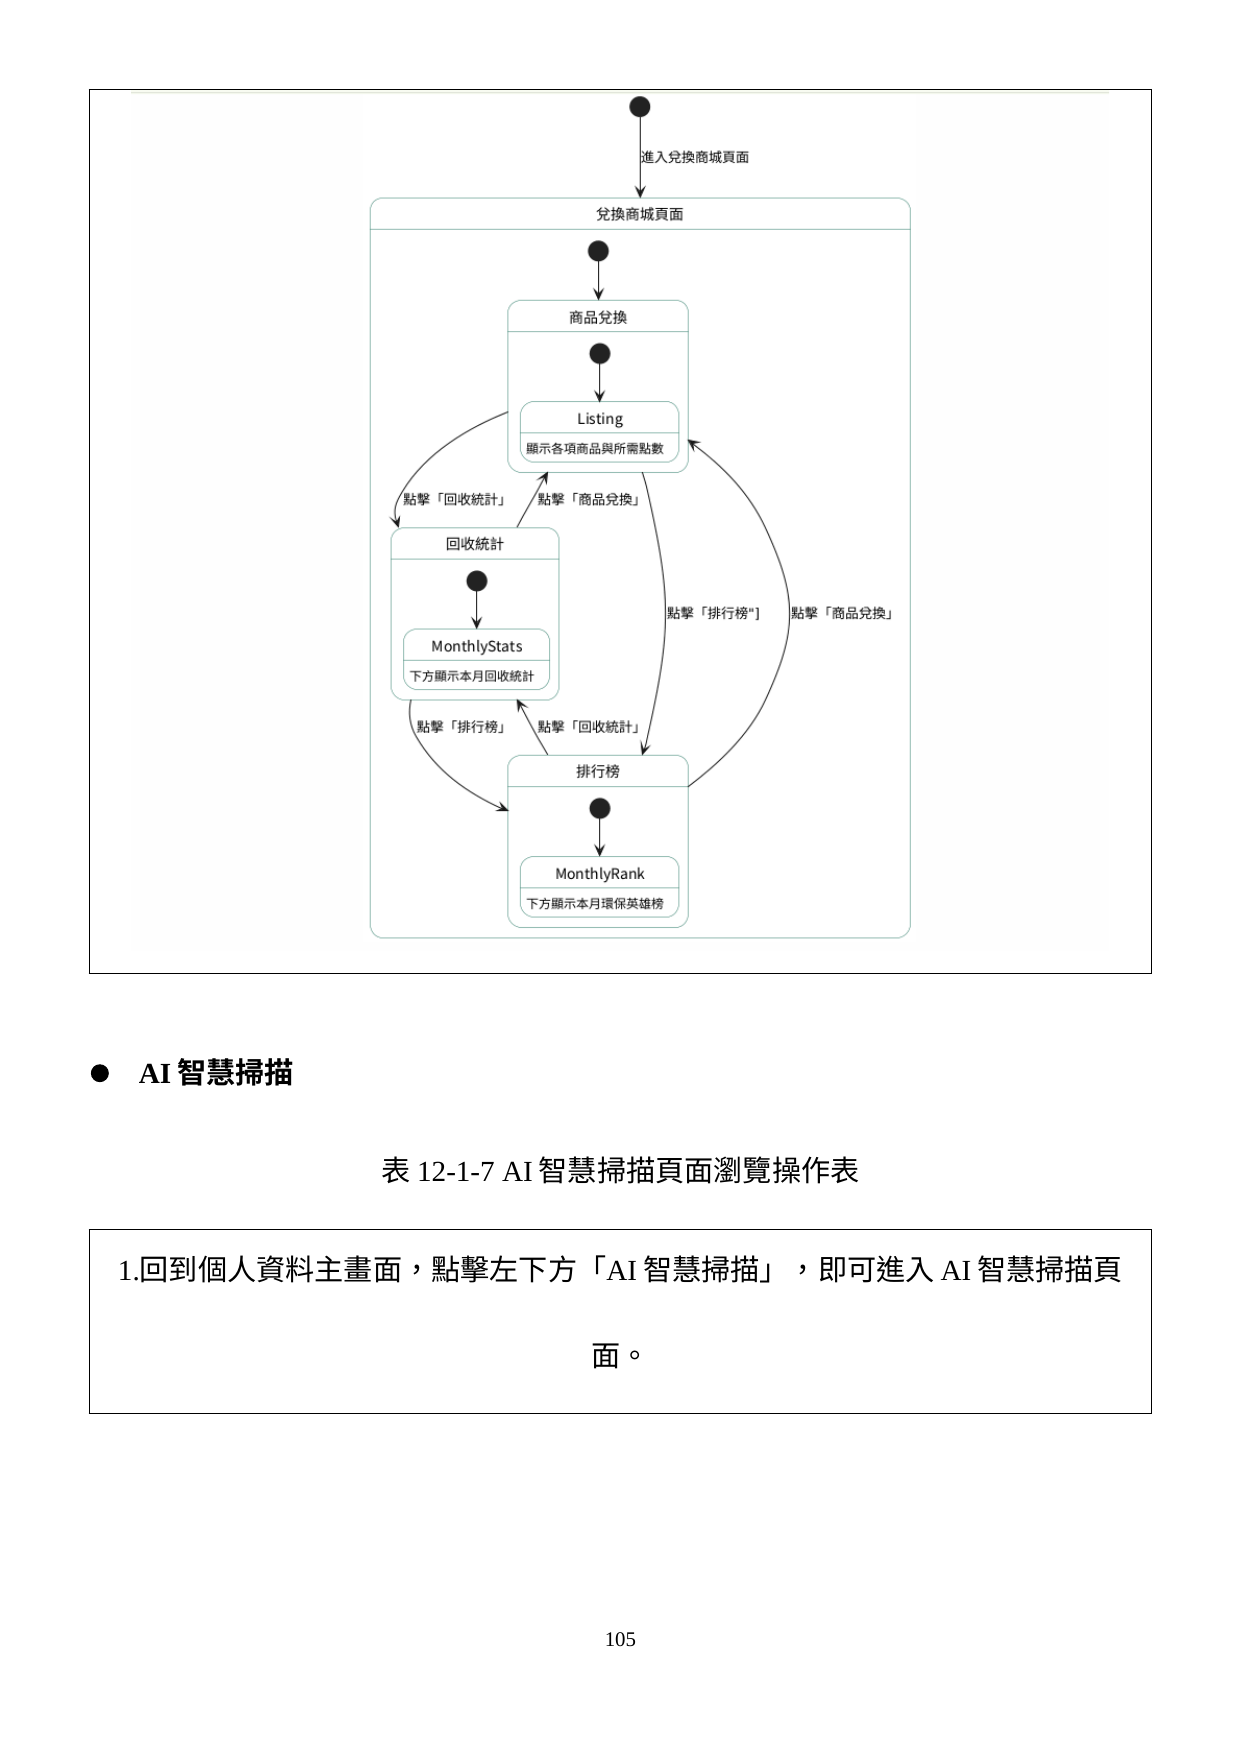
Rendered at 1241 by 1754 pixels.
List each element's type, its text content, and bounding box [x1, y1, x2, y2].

table_cell [90, 90, 1151, 973]
list AI智慧掃描 [89, 1033, 1152, 1108]
table_header 1.回到個人資料主畫面，點擊左下方「AI智慧掃描」，即可進入AI智慧掃描頁面。 [90, 1230, 1151, 1413]
picture [131, 90, 1110, 951]
text 表 12-1-7 AI智慧掃描頁面瀏覽操作表 [89, 1131, 1152, 1206]
